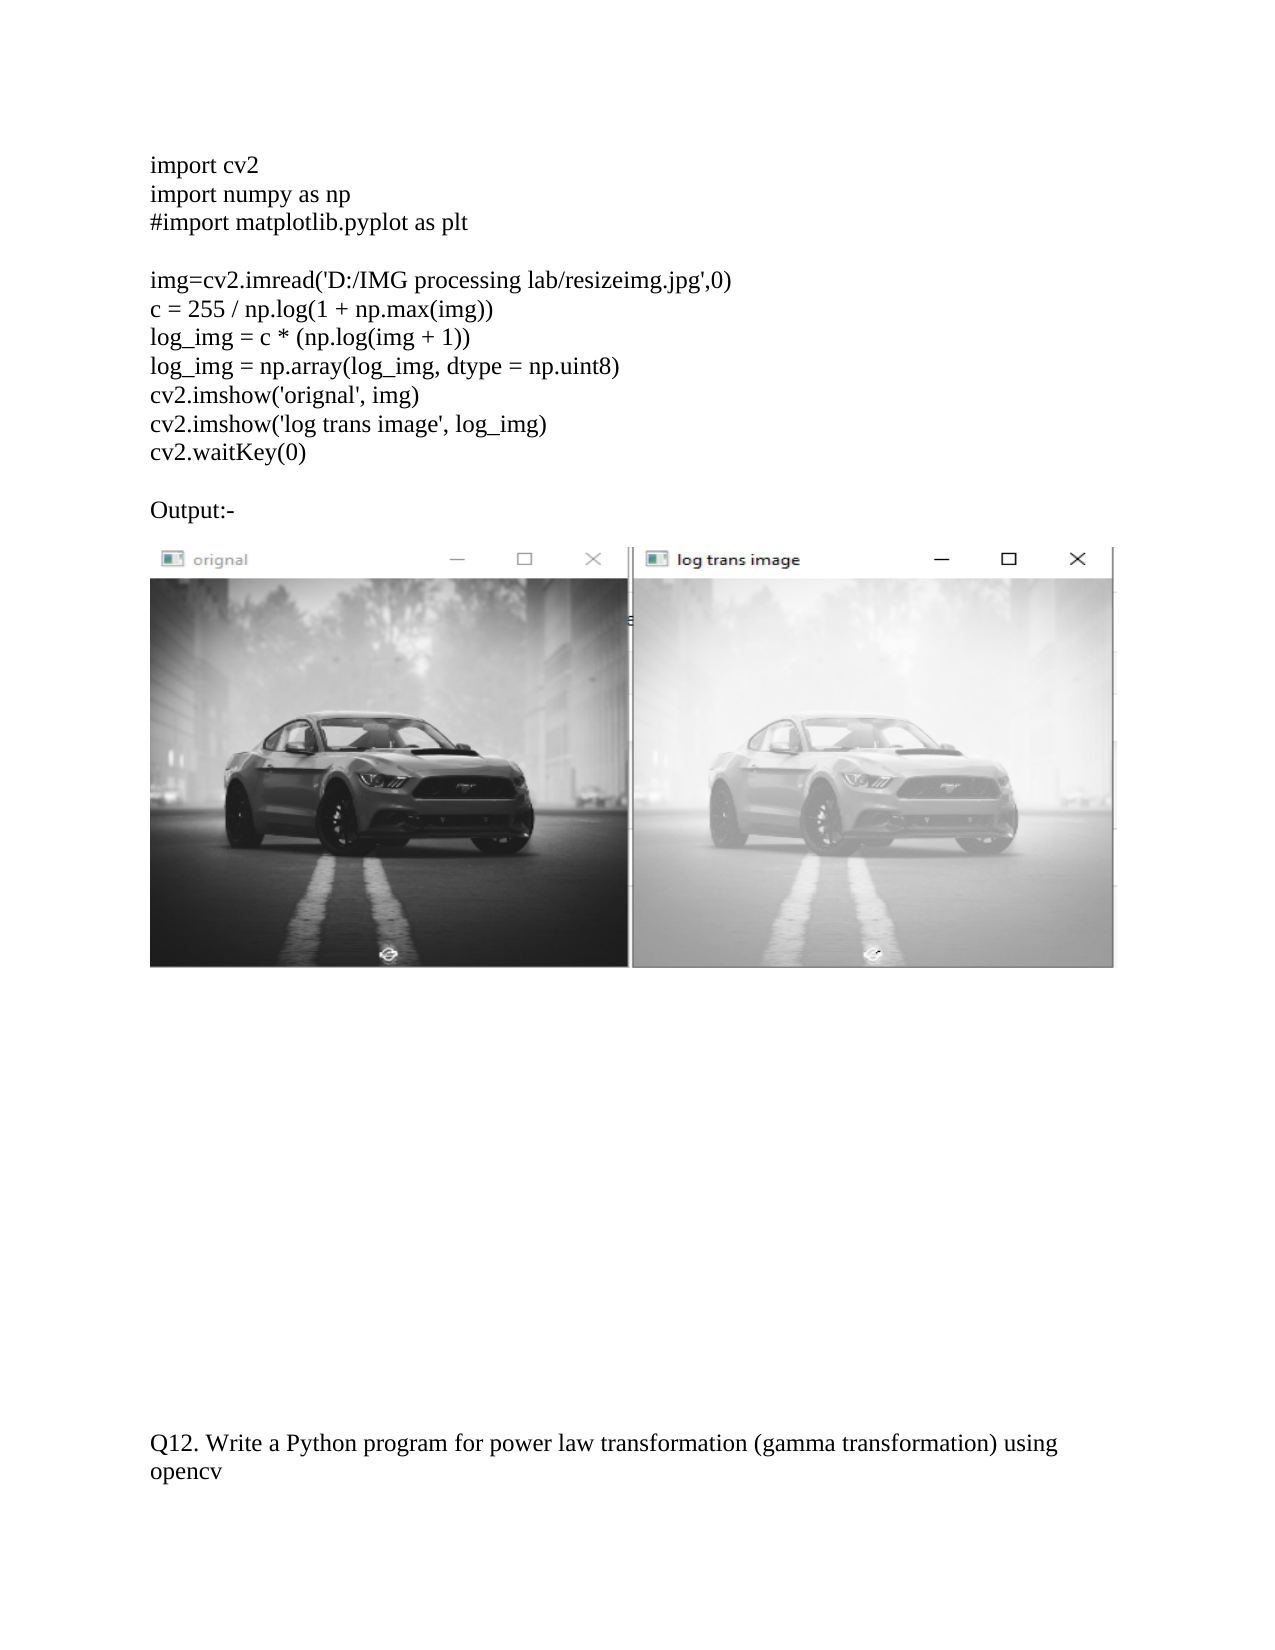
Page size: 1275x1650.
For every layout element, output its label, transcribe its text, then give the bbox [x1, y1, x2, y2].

text cv2.waitKey(0) [150, 437, 1125, 466]
text #import matplotlib.pyplot as plt [150, 207, 1125, 236]
picture [150, 547, 1118, 968]
text img=cv2.imread('D:/IMG processing lab/resizeimg.jpg',0) [150, 265, 1125, 294]
text import numpy as np [150, 179, 1125, 207]
text import cv2 [150, 150, 1125, 179]
text log_img = c * (np.log(img + 1)) [150, 322, 1125, 351]
text Q12. Write a Python program for power law transformation (gamma transformation) using [150, 1428, 1125, 1456]
text opencv [150, 1456, 1125, 1485]
text cv2.imshow('orignal', img) [150, 380, 1125, 409]
text cv2.imshow('log trans image', log_img) [150, 409, 1125, 437]
text Output:- [150, 495, 1125, 524]
text log_img = np.array(log_img, dtype = np.uint8) [150, 351, 1125, 380]
text c = 255 / np.log(1 + np.max(img)) [150, 294, 1125, 322]
